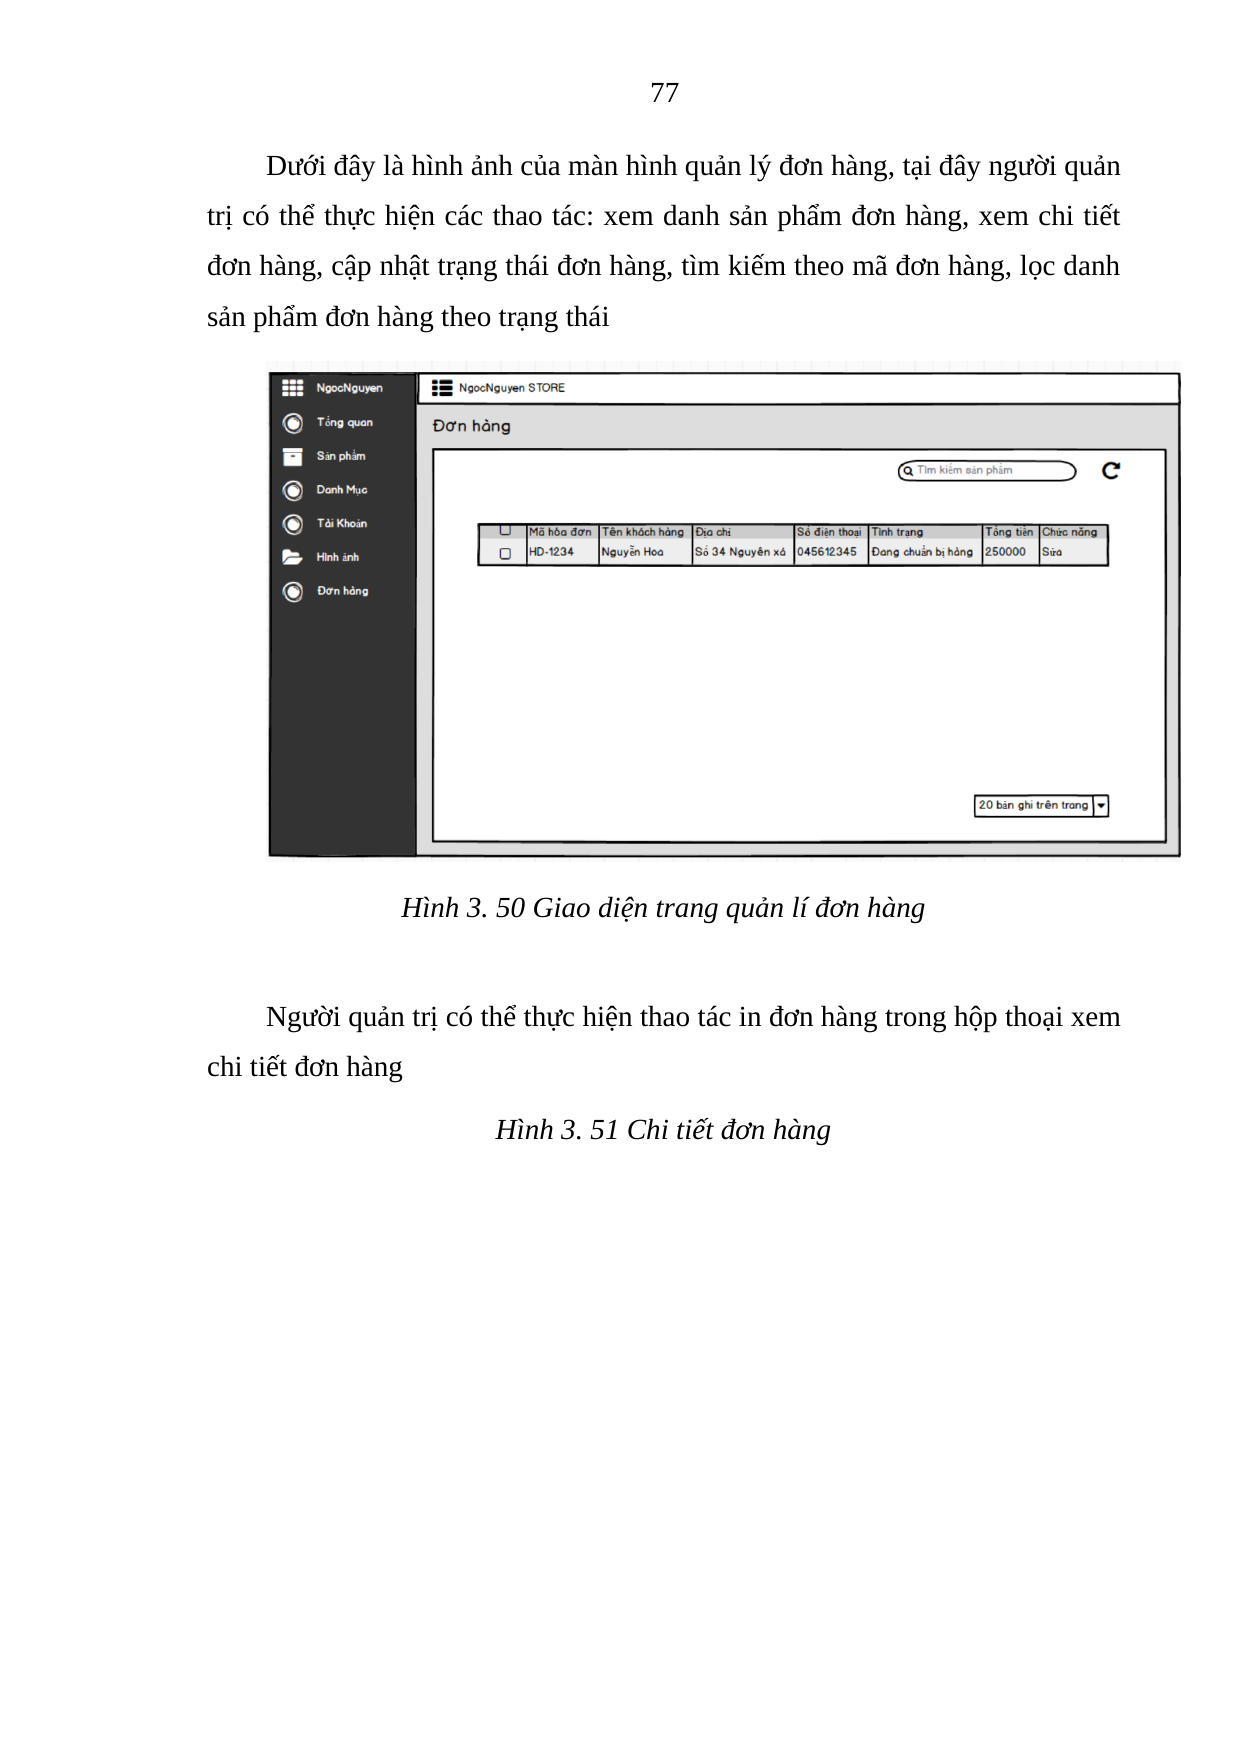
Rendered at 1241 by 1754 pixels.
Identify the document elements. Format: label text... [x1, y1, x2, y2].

text Dưới đây là hình ảnh của màn hình quản lý đơn hàng, tại đây người quản trị có thể thực hiện các thao tác: xem danh sản phẩm đơn hàng, xem chi tiết đơn hàng, cập nhật trạng thái đơn hàng, tìm kiếm theo mã đơn hàng, lọc danh sản phẩm đơn hàng theo trạng thái [207, 148, 1122, 332]
picture [265, 361, 1182, 862]
text Người quản trị có thể thực hiện thao tác in đơn hàng trong hộp thoại xem chi tiết đơn hàng [207, 999, 1122, 1083]
